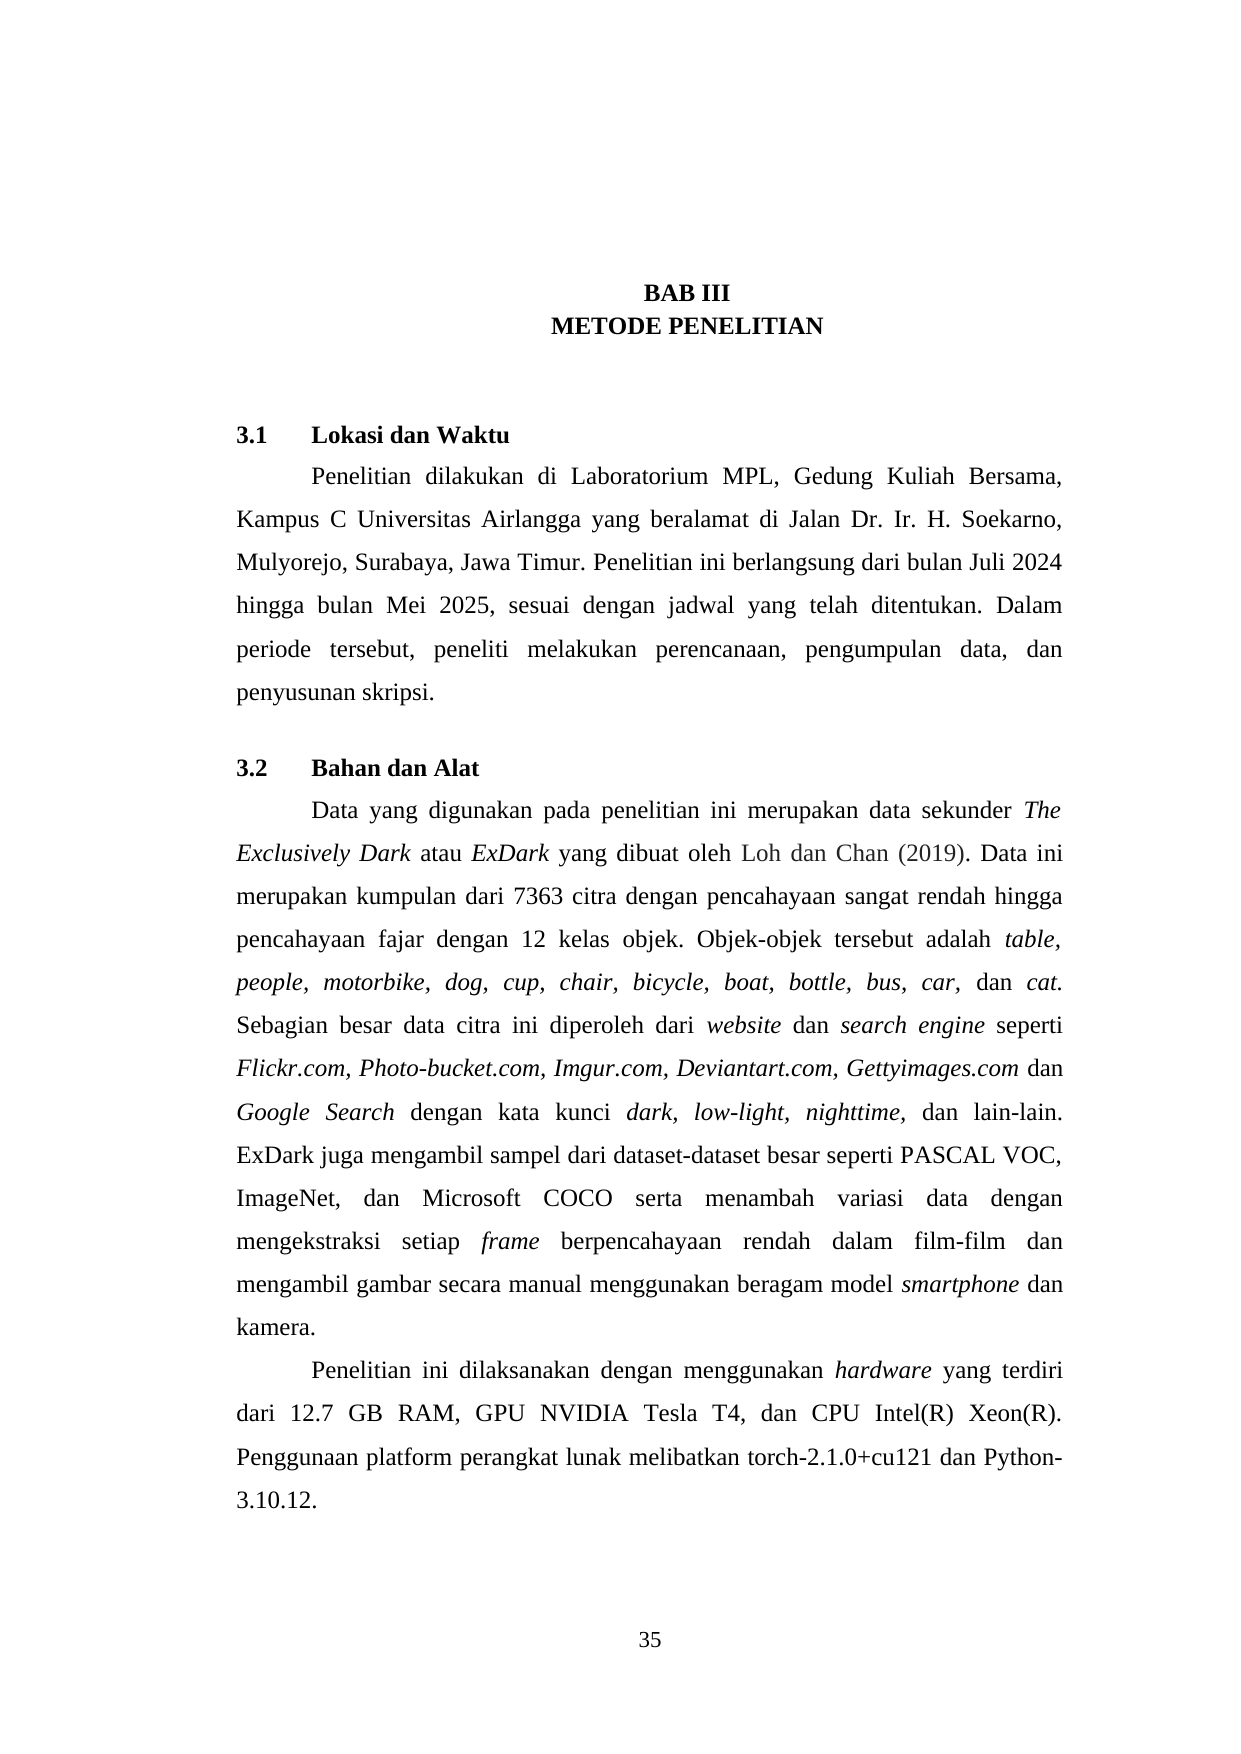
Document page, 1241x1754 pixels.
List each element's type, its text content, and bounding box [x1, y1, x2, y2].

text Penelitian dilakukan di Laboratorium MPL, Gedung Kuliah Bersama, Kampus C Universitas Airlangga yang beralamat di Jalan Dr. Ir. H. Soekarno, Mulyorejo, Surabaya, Jawa Timur. Penelitian ini berlangsung dari bulan Juli 2024 hingga bulan Mei 2025, sesuai dengan jadwal yang telah ditentukan. Dalam periode tersebut, peneliti melakukan perencanaan, pengumpulan data, dan penyusunan skripsi. [236, 461, 1063, 706]
text Penelitian ini dilaksanakan dengan menggunakan hardware yang terdiri dari 12.7 GB RAM, GPU NVIDIA Tesla T4, dan CPU Intel(R) Xeon(R). Penggunaan platform perangkat lunak melibatkan torch-2.1.0+cu121 dan Python-3.10.12. [236, 1355, 1063, 1513]
text Data yang digunakan pada penelitian ini merupakan data sekunder The Exclusively Dark atau ExDark yang dibuat oleh Loh dan Chan (2019). Data ini merupakan kumpulan dari 7363 citra dengan pencahayaan sangat rendah hingga pencahayaan fajar dengan 12 kelas objek. Objek-objek tersebut adalah table, people, motorbike, dog, cup, chair, bicycle, boat, bottle, bus, car, dan cat. Sebagian besar data citra ini diperoleh dari website dan search engine seperti Flickr.com, Photo-bucket.com, Imgur.com, Deviantart.com, Gettyimages.com dan Google Search dengan kata kunci dark, low-light, nighttime, dan lain-lain. ExDark juga mengambil sampel dari dataset-dataset besar seperti PASCAL VOC, ImageNet, dan Microsoft COCO serta menambah variasi data dengan mengekstraksi setiap frame berpencahayaan rendah dalam film-film dan mengambil gambar secara manual menggunakan beragam model smartphone dan kamera. [236, 795, 1063, 1341]
subtitle BAB III METODE PENELITIAN [274, 278, 1063, 339]
subtitle 3.2 Bahan dan Alat [236, 753, 1063, 782]
subtitle 3.1 Lokasi dan Waktu [236, 420, 1063, 449]
